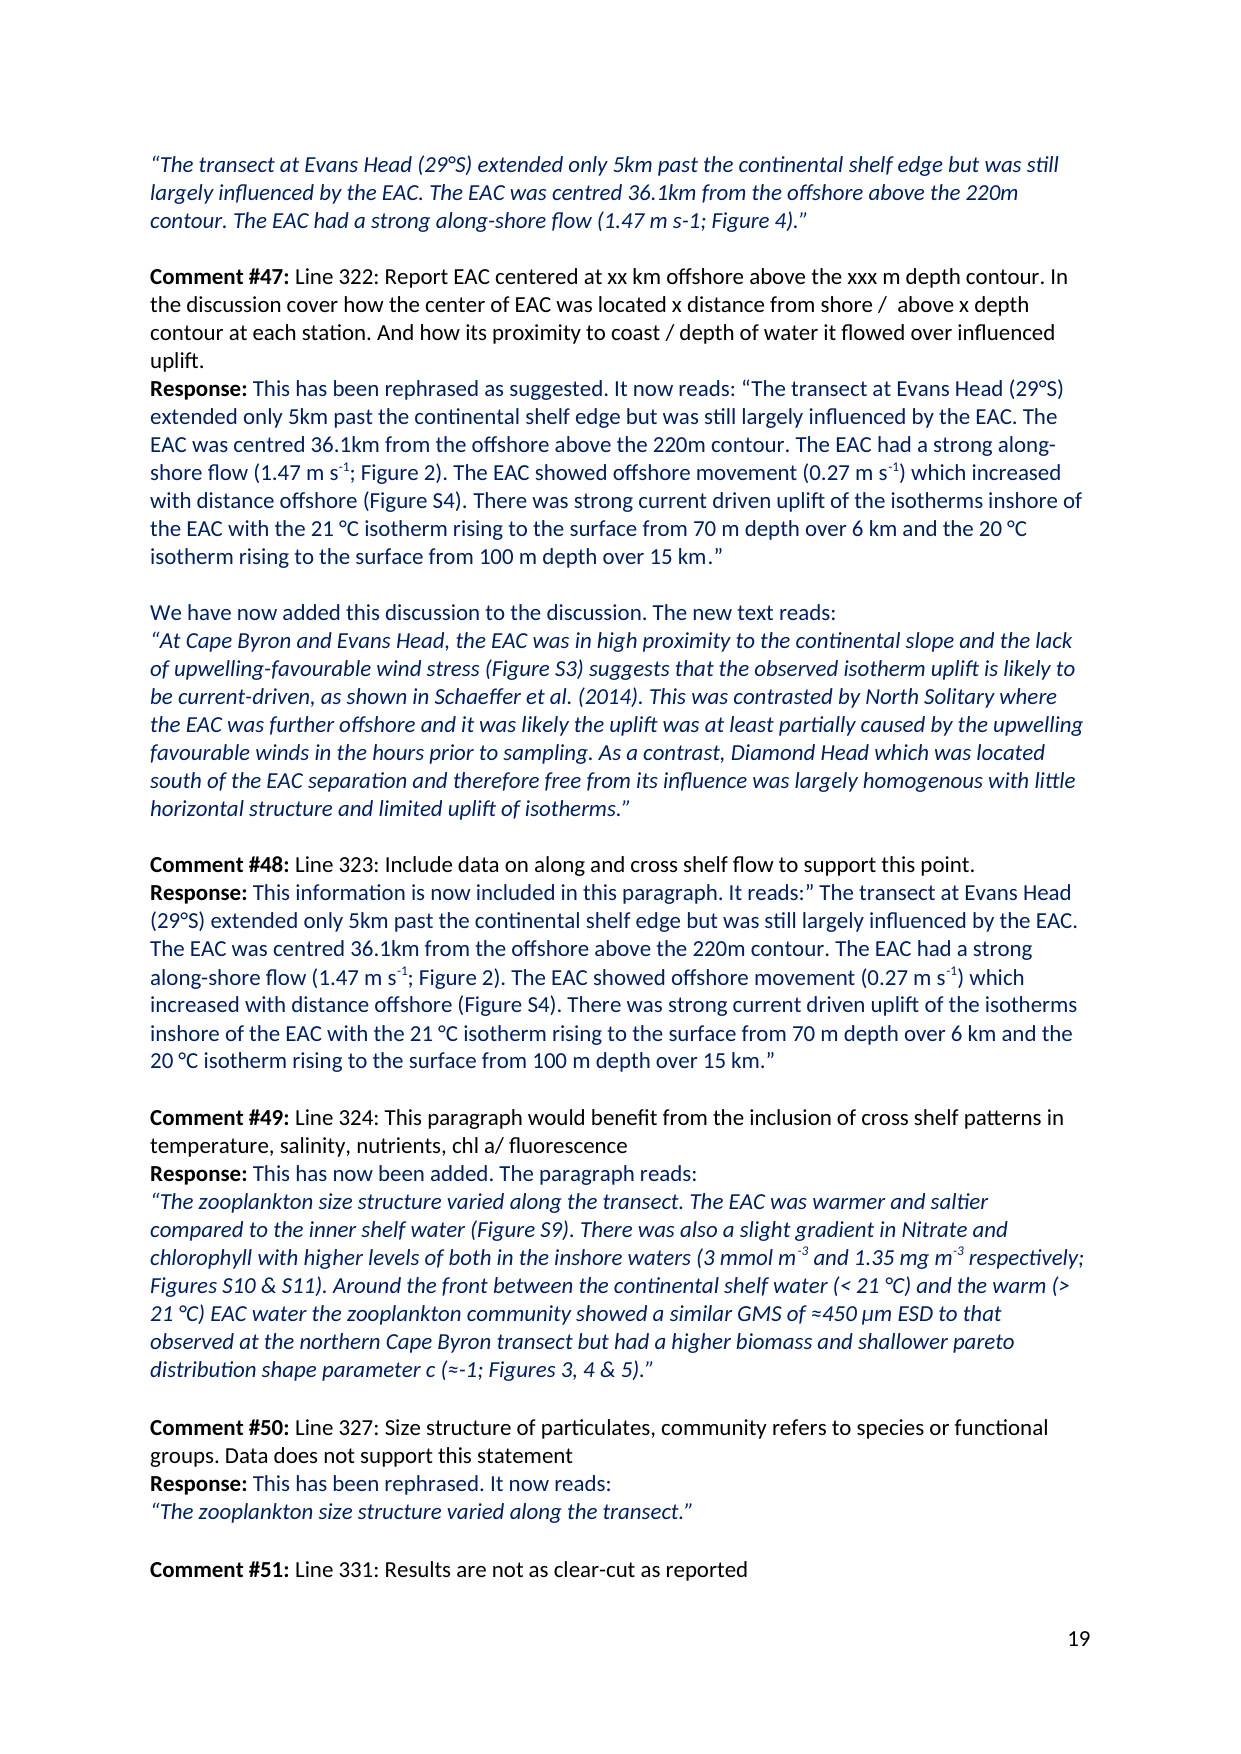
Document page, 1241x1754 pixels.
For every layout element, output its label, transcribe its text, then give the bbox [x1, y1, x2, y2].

text Response: This has been rephrased as suggested. It now reads: “The transect at Evans Head (29°S) extended only 5km past the continental shelf edge but was still largely influenced by the EAC. The EAC was centred 36.1km from the offshore above the 220m contour. The EAC had a strong along-shore flow (1.47 m s-1; Figure 2). The EAC showed offshore movement (0.27 m s-1) which increased with distance offshore (Figure S4). There was strong current driven uplift of the isotherms inshore of the EAC with the 21 °C isotherm rising to the surface from 70 m depth over 6 km and the 20 °C isotherm rising to the surface from 100 m depth over 15 km.” [150, 374, 1090, 570]
text Comment #47: Line 322: Report EAC centered at xx km offshore above the xxx m depth contour. In the discussion cover how the center of EAC was located x distance from shore / above x depth contour at each station. And how its proximity to coast / depth of water it flowed over influenced uplift. [150, 262, 1090, 374]
text “At Cape Byron and Evans Head, the EAC was in high proximity to the continental slope and the lack of upwelling-favourable wind stress (Figure S3) suggests that the observed isotherm uplift is likely to be current-driven, as shown in Schaeffer et al. (2014). This was contrasted by North Solitary where the EAC was further offshore and it was likely the uplift was at least partially caused by the upwelling favourable winds in the hours prior to sampling. As a contrast, Diamond Head which was located south of the EAC separation and therefore free from its influence was largely homogenous with little horizontal structure and limited uplift of isotherms.” [150, 626, 1090, 822]
text “The zooplankton size structure varied along the transect. The EAC was warmer and saltier compared to the inner shelf water (Figure S9). There was also a slight gradient in Nitrate and chlorophyll with higher levels of both in the inshore waters (3 mmol m-3 and 1.35 mg m-3 respectively; Figures S10 & S11). Around the front between the continental shelf water (< 21 °C) and the warm (> 21 °C) EAC water the zooplankton community showed a similar GMS of ≈450 µm ESD to that observed at the northern Cape Byron transect but had a higher biomass and shallower pareto distribution shape parameter c (≈-1; Figures 3, 4 & 5).” [150, 1187, 1090, 1383]
text “The zooplankton size structure varied along the transect.” [150, 1497, 1090, 1525]
text “The transect at Evans Head (29°S) extended only 5km past the continental shelf edge but was still largely influenced by the EAC. The EAC was centred 36.1km from the offshore above the 220m contour. The EAC had a strong along-shore flow (1.47 m s-1; Figure 4).” [150, 150, 1090, 234]
text Comment #51: Line 331: Results are not as clear-cut as reported [150, 1555, 1090, 1583]
text Comment #48: Line 323: Include data on along and cross shelf flow to support this point. [150, 851, 1090, 878]
text Response: This has been rephrased. It now reads: [150, 1469, 1090, 1497]
text Comment #49: Line 324: This paragraph would benefit from the inclusion of cross shelf patterns in temperature, salinity, nutrients, chl a/ fluorescence [150, 1103, 1090, 1159]
text Response: This information is now included in this paragraph. It reads:” The transect at Evans Head (29°S) extended only 5km past the continental shelf edge but was still largely influenced by the EAC. The EAC was centred 36.1km from the offshore above the 220m contour. The EAC had a strong along-shore flow (1.47 m s-1; Figure 2). The EAC showed offshore movement (0.27 m s-1) which increased with distance offshore (Figure S4). There was strong current driven uplift of the isotherms inshore of the EAC with the 21 °C isotherm rising to the surface from 70 m depth over 6 km and the 20 °C isotherm rising to the surface from 100 m depth over 15 km.” [150, 878, 1090, 1075]
text We have now added this discussion to the discussion. The new text reads: [150, 598, 1090, 626]
text Comment #50: Line 327: Size structure of particulates, community refers to species or functional groups. Data does not support this statement [150, 1413, 1090, 1469]
text Response: This has now been added. The paragraph reads: [150, 1159, 1090, 1187]
